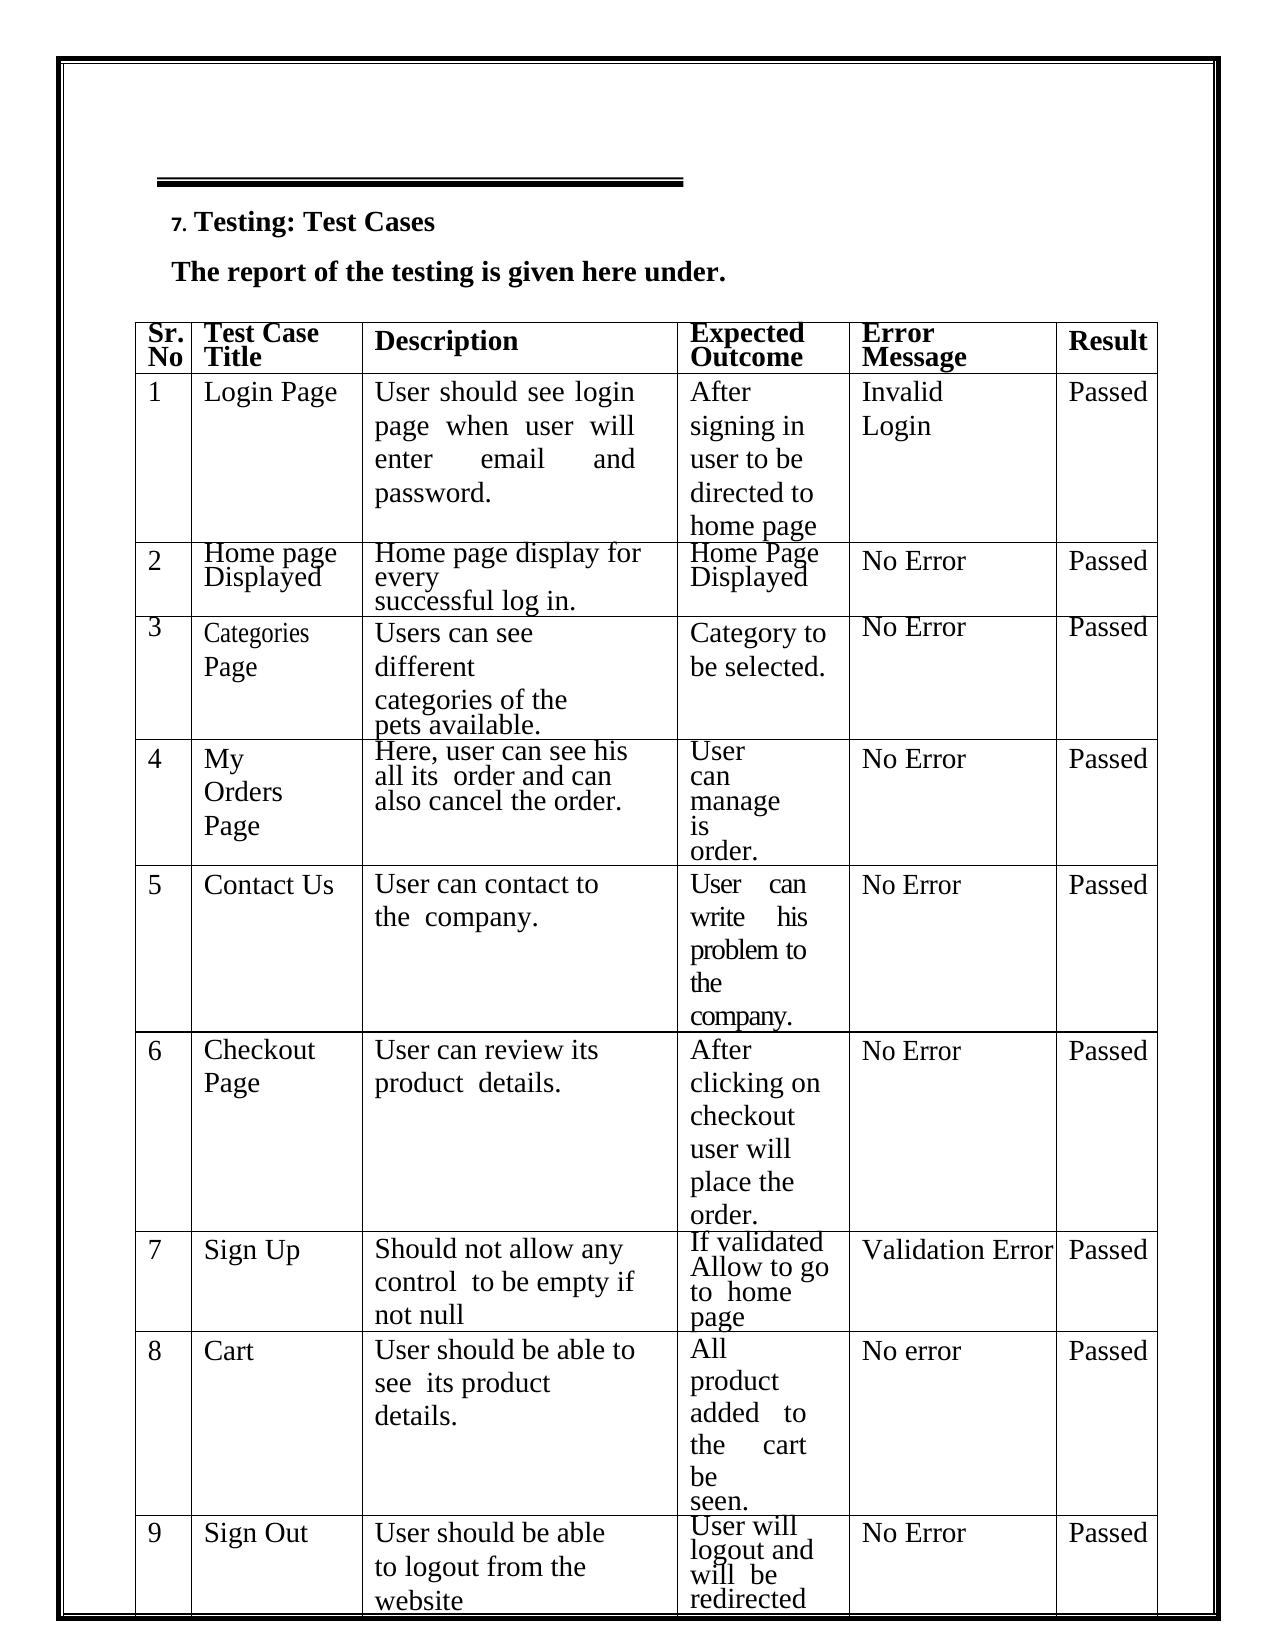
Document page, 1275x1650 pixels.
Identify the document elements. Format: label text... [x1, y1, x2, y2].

table_cell Passed [1057, 1232, 1157, 1331]
table_cell Validation Error [850, 1232, 1056, 1331]
table_cell User should be able to see its product details. [363, 1332, 677, 1514]
table_cell Home page Displayed [192, 543, 362, 616]
table_cell No Error [850, 1516, 1056, 1613]
table_cell 3 [136, 617, 191, 739]
table_cell 5 [136, 866, 191, 1031]
table_cell 4 [136, 740, 191, 865]
table_cell Passed [1057, 543, 1157, 616]
table_cell No error [850, 1332, 1056, 1514]
table_cell All product added to the cart be seen. [678, 1332, 849, 1514]
table_cell User should see login page when user will enter email and password. [363, 374, 677, 542]
table_cell No Error [850, 740, 1056, 865]
table_cell Login Page [192, 374, 362, 542]
table_cell Users can see different categories of the pets available. [363, 617, 677, 739]
table_cell 8 [136, 1332, 191, 1514]
table_cell Passed [1057, 740, 1157, 865]
table_cell User can contact to the company. [363, 866, 677, 1031]
table_cell No Error [850, 617, 1056, 739]
table_cell Passed [1057, 374, 1157, 542]
table_cell Invalid Login [850, 374, 1056, 542]
table_cell 9 [136, 1516, 191, 1613]
table_cell If validated Allow to go to home page [678, 1232, 849, 1331]
table_cell Cart [192, 1332, 362, 1514]
table_cell No Error [850, 1033, 1056, 1231]
table_cell Home Page Displayed [678, 543, 849, 616]
table_cell Contact Us [192, 866, 362, 1031]
table_cell Passed [1057, 1516, 1157, 1613]
table_cell Checkout Page [192, 1033, 362, 1231]
table_header Error Message [850, 323, 1056, 373]
table_cell Sign Up [192, 1232, 362, 1331]
table_cell User can write his problem to the company. [678, 866, 849, 1031]
table_cell Passed [1057, 1033, 1157, 1231]
table_cell No Error [850, 543, 1056, 616]
table_cell Passed [1057, 617, 1157, 739]
table_cell 7 [136, 1232, 191, 1331]
table_cell After clicking on checkout user will place the order. [678, 1033, 849, 1231]
table_header Sr. No [136, 323, 191, 373]
table_header Expected Outcome [678, 323, 849, 373]
table_cell User can review its product details. [363, 1033, 677, 1231]
table_cell Should not allow any control to be empty if not null [363, 1232, 677, 1331]
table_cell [678, 1516, 849, 1613]
table_cell 1 [136, 374, 191, 542]
list Testing: Test Cases [171, 148, 1196, 238]
table_cell Home page display for every successful log in. [363, 543, 677, 616]
table_cell After signing in user to be directed to home page [678, 374, 849, 542]
table_cell Passed [1057, 1332, 1157, 1514]
table_cell User can manage is order. [678, 740, 849, 865]
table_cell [363, 1516, 677, 1613]
table_cell Sign Out [192, 1516, 362, 1613]
table_cell 6 [136, 1033, 191, 1231]
table_cell Here, user can see his all its order and can also cancel the order. [363, 740, 677, 865]
table_cell Category to be selected. [678, 617, 849, 739]
table_cell Passed [1057, 866, 1157, 1031]
table_header Description [363, 323, 677, 373]
table_cell Categories Page [192, 617, 362, 739]
table_header Test Case Title [192, 323, 362, 373]
table_cell No Error [850, 866, 1056, 1031]
table_cell 2 [136, 543, 191, 616]
table_cell My Orders Page [192, 740, 362, 865]
table_header Result [1057, 323, 1157, 373]
subtitle The report of the testing is given here under. [110, 254, 1196, 287]
